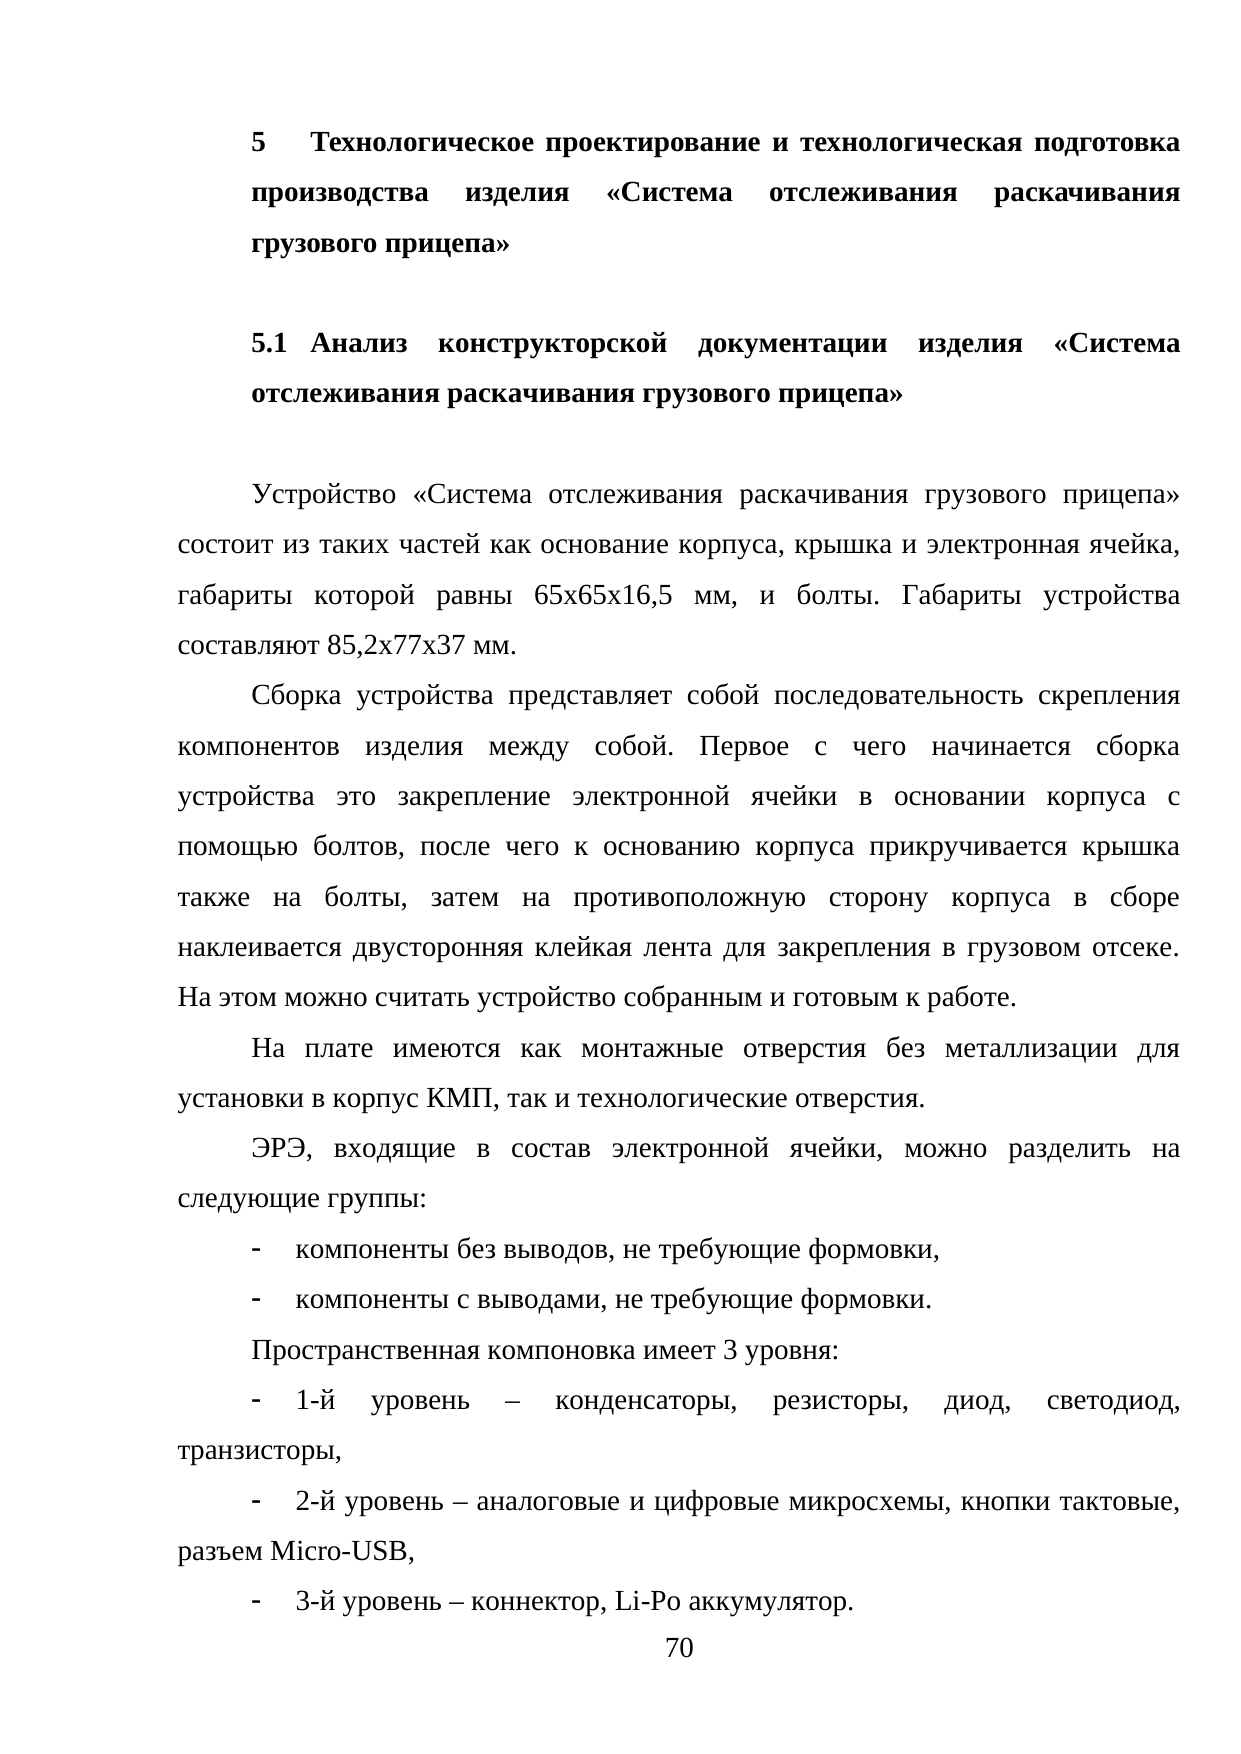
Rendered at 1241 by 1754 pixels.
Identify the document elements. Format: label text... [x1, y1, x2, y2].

list 1-й уровень – конденсаторы, резисторы, диод, светодиод, транзисторы, [177, 1382, 1181, 1466]
subtitle 5 Технологическое проектирование и технологическая подготовка производства изделия «Система отслеживания раскачивания грузового прицепа» [251, 124, 1181, 258]
list компоненты без выводов, не требующие формовки, [177, 1231, 1181, 1264]
list компоненты с выводами, не требующие формовки. [177, 1281, 1181, 1315]
subtitle 5.1 Анализ конструкторской документации изделия «Система отслеживания раскачивания грузового прицепа» [251, 325, 1181, 409]
list 3-й уровень – коннектор, Li-Po аккумулятор. [177, 1583, 1181, 1617]
text Устройство «Система отслеживания раскачивания грузового прицепа» состоит из таких частей как основание корпуса, крышка и электронная ячейка, габариты которой равны 65х65х16,5 мм, и болты. Габариты устройства составляют 85,2х77х37 мм. [177, 476, 1181, 661]
text Пространственная компоновка имеет 3 уровня: [177, 1332, 1181, 1365]
text Сборка устройства представляет собой последовательность скрепления компонентов изделия между собой. Первое с чего начинается сборка устройства это закрепление электронной ячейки в основании корпуса с помощью болтов, после чего к основанию корпуса прикручивается крышка также на болты, затем на противоположную сторону корпуса в сборе наклеивается двусторонняя клейкая лента для закрепления в грузовом отсеке. На этом можно считать устройство собранным и готовым к работе. [177, 677, 1181, 1013]
text На плате имеются как монтажные отверстия без металлизации для установки в корпус КМП, так и технологические отверстия. [177, 1030, 1181, 1113]
list 2-й уровень – аналоговые и цифровые микросхемы, кнопки тактовые, разъем Micro-USB, [177, 1483, 1181, 1567]
text ЭРЭ, входящие в состав электронной ячейки, можно разделить на следующие группы: [177, 1130, 1181, 1214]
